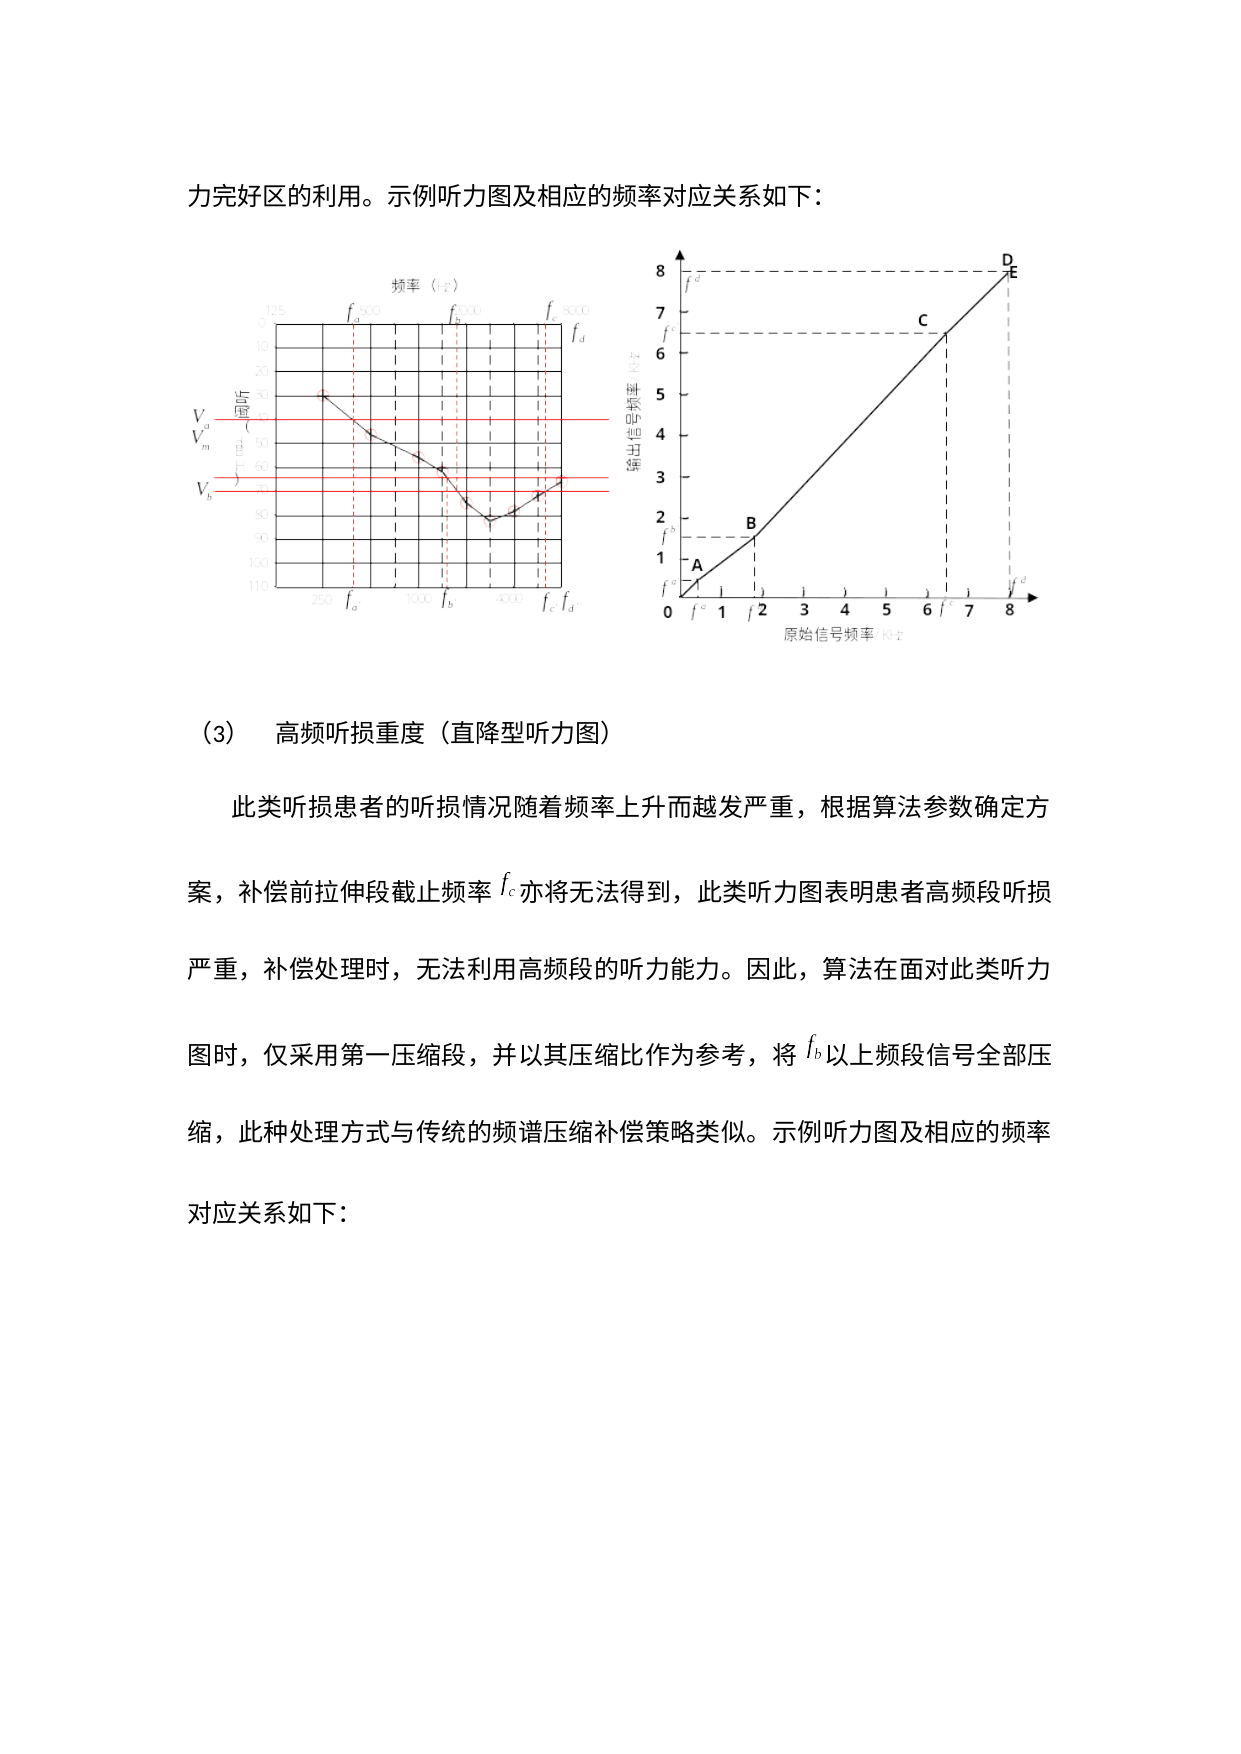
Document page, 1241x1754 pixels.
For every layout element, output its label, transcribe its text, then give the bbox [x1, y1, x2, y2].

list 高频听损重度（直降型听力图） [187, 699, 1053, 764]
list 此类听损患者的听损情况随着频率上升而越发严重，根据算法参数确定方案，补偿前拉伸段截止频率亦将无法得到，此类听力图表明患者高频段听损严重，补偿处理时，无法利用高频段的听力能力。因此，算法在面对此类听力图时，仅采用第一压缩段，并以其压缩比作为参考，将以上频段信号全部压缩，此种处理方式与传统的频谱压缩补偿策略类似。示例听力图及相应的频率对应关系如下： [187, 773, 1053, 1244]
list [187, 162, 1053, 227]
